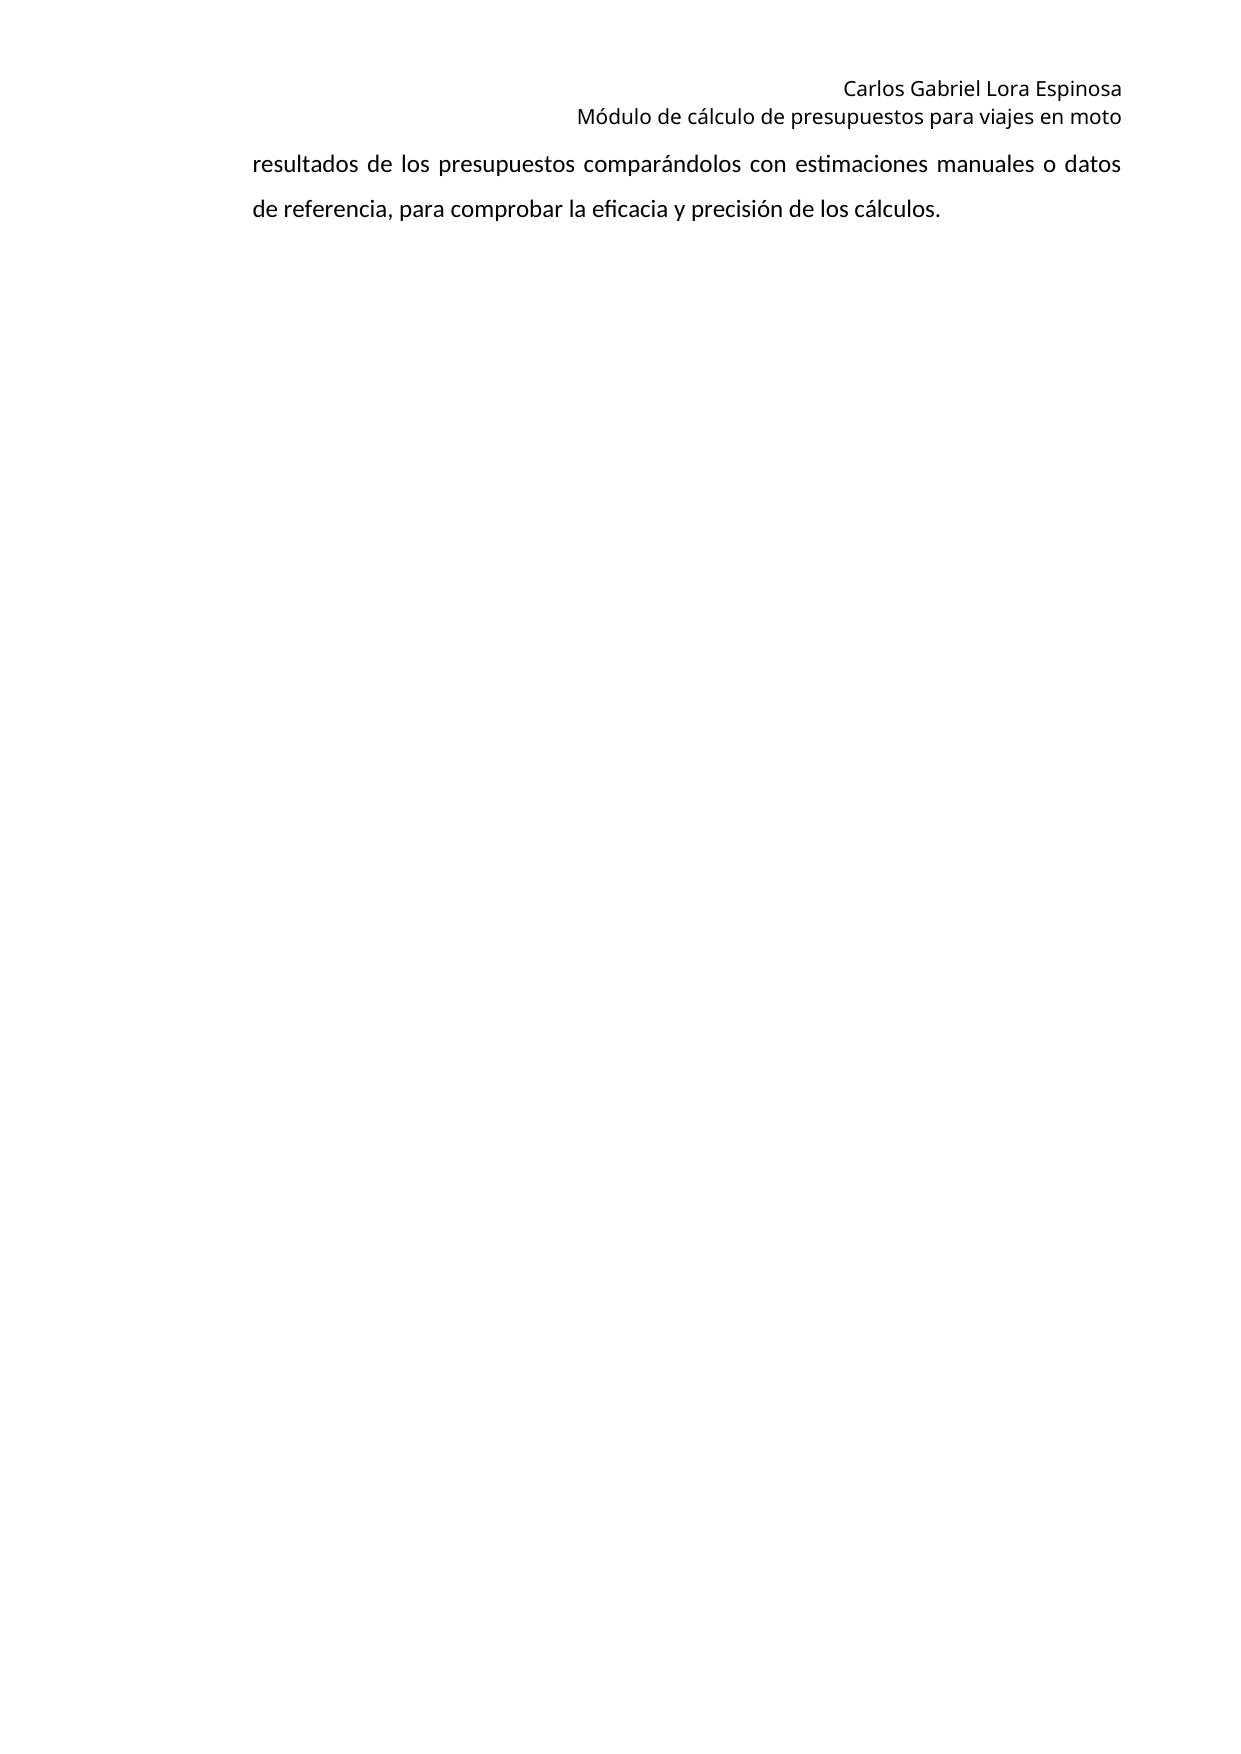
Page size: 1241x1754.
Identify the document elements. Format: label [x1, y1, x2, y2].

list [215, 148, 1122, 224]
